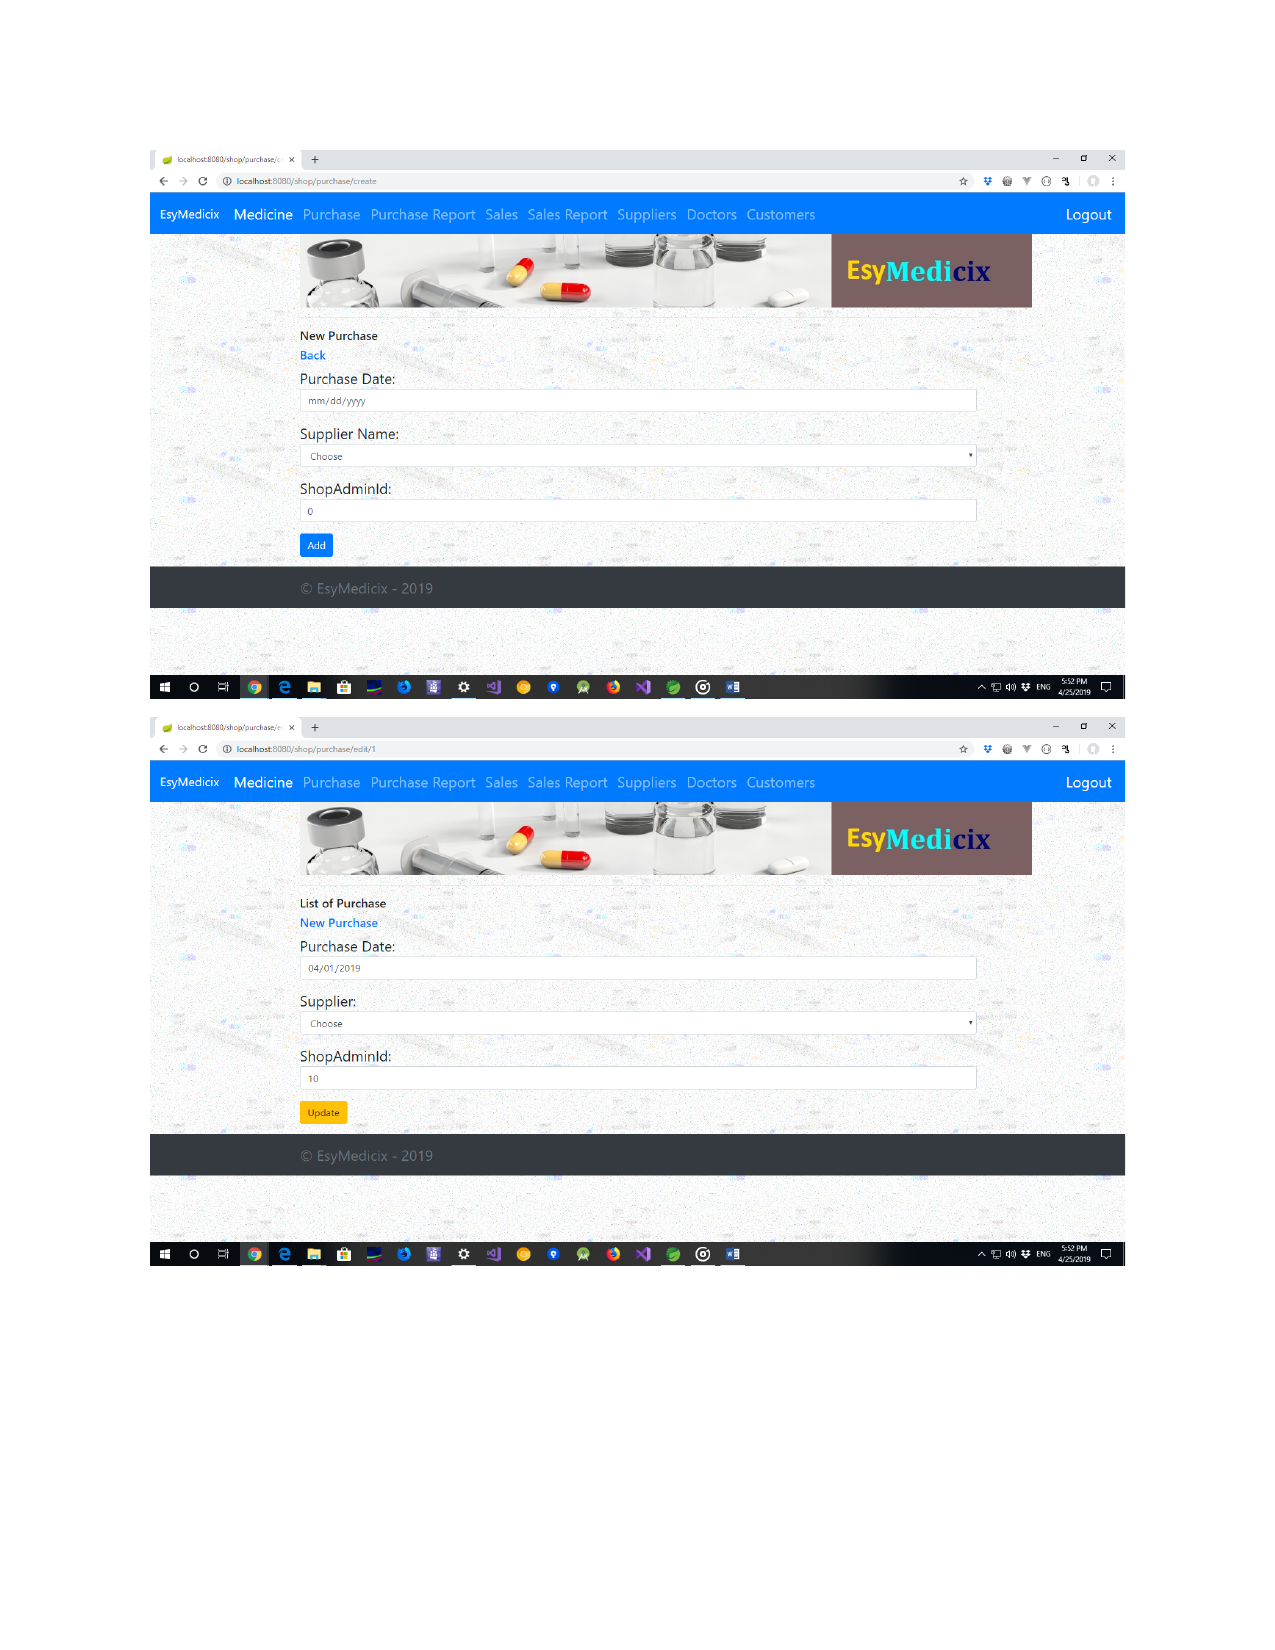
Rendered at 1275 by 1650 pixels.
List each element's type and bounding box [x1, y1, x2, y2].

picture [150, 150, 1125, 699]
picture [150, 717, 1125, 1266]
